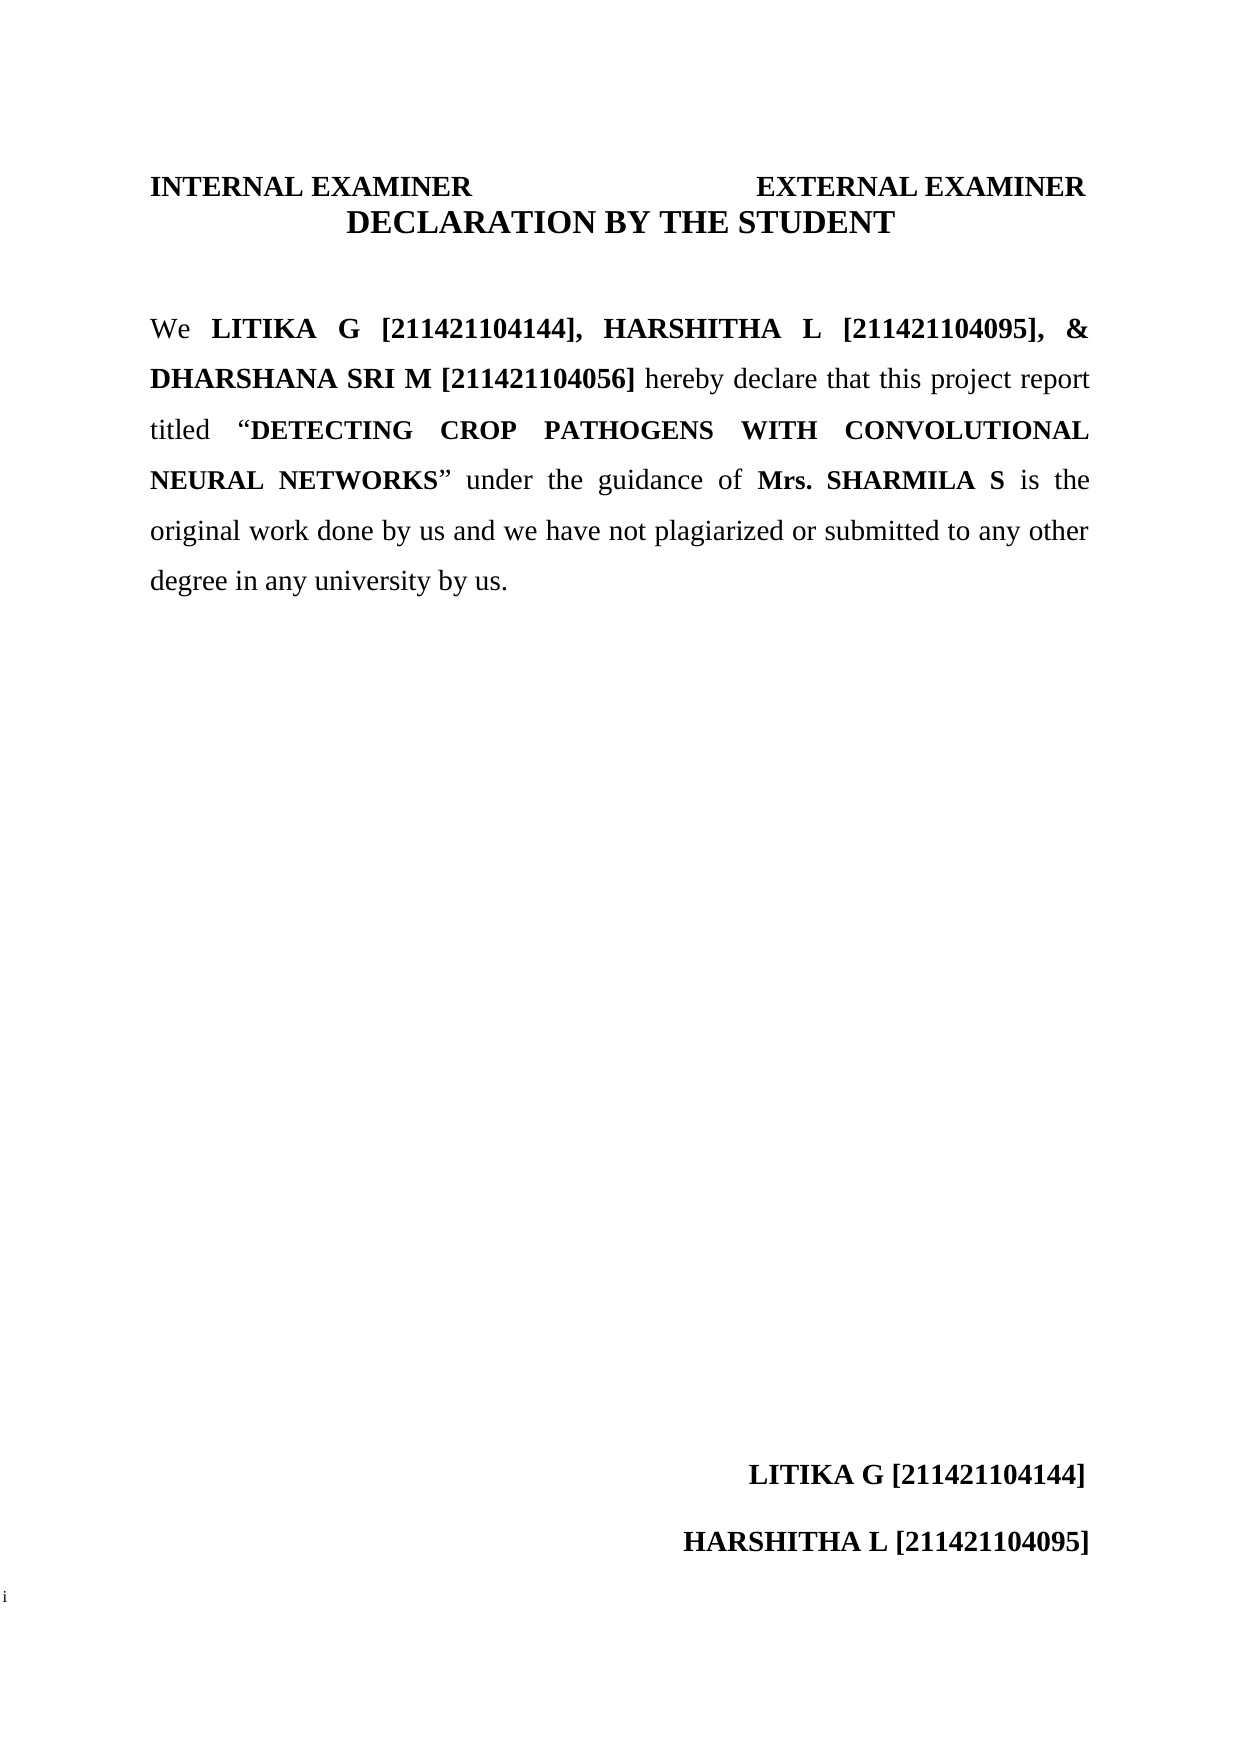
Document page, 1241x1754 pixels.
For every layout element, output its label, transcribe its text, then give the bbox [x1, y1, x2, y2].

subtitle HARSHITHA L [211421104095] [231, 1524, 1090, 1558]
subtitle INTERNAL EXAMINER EXTERNAL EXAMINER [150, 169, 1090, 203]
subtitle LITIKA G [211421104144] [231, 1457, 1090, 1491]
subtitle DECLARATION BY THE STUDENT [242, 203, 999, 241]
text We LITIKA G [211421104144], HARSHITHA L [211421104095], & DHARSHANA SRI M [211421104056] hereby declare that this project report titled “DETECTING CROP PATHOGENS WITH CONVOLUTIONAL NEURAL NETWORKS” under the guidance of Mrs. SHARMILA S is the original work done by us and we have not plagiarized or submitted to any other degree in any university by us. [150, 311, 1090, 596]
